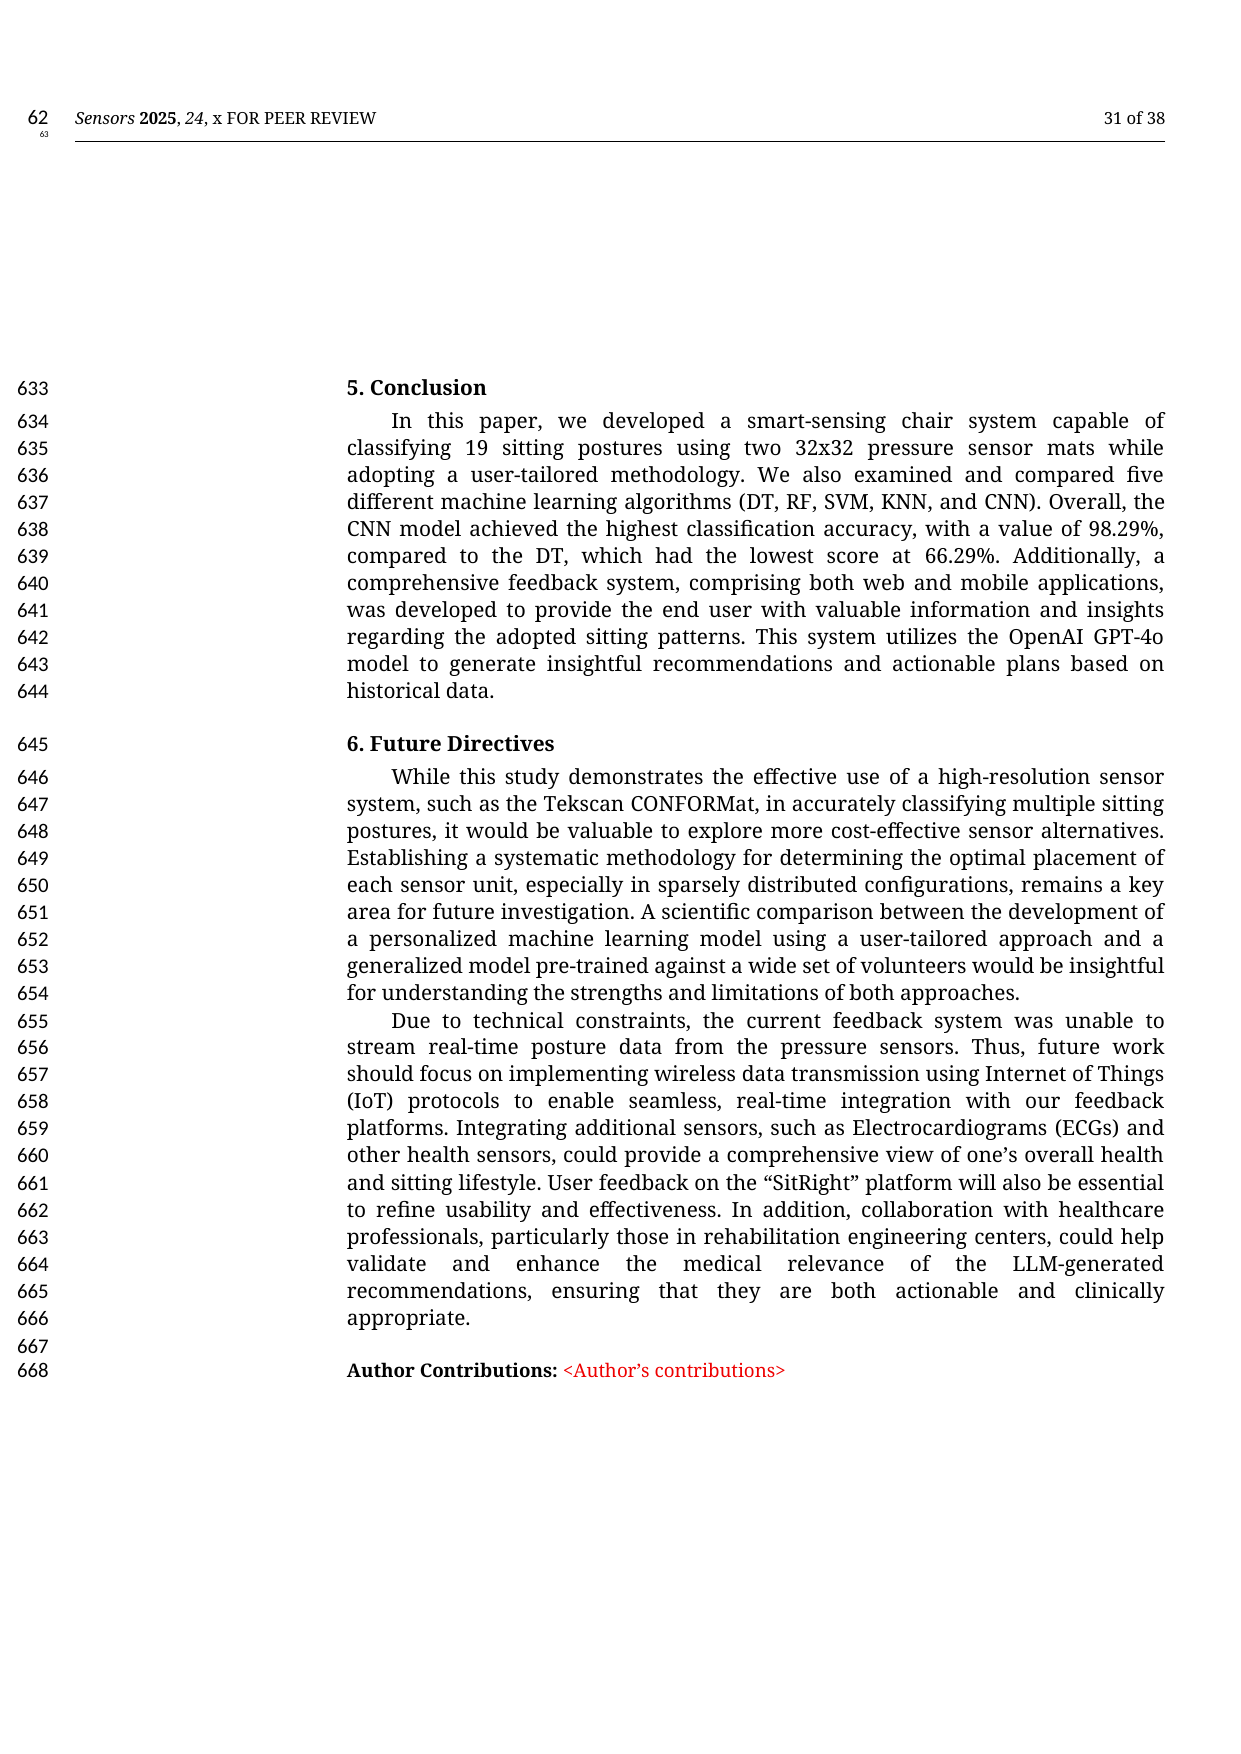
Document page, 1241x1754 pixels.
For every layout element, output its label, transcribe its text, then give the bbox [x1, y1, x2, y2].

text While this study demonstrates the effective use of a high-resolution sensor system, such as the Tekscan CONFORMat, in accurately classifying multiple sitting postures, it would be valuable to explore more cost-effective sensor alternatives. Establishing a systematic methodology for determining the optimal placement of each sensor unit, especially in sparsely distributed configurations, remains a key area for future investigation. A scientific comparison between the development of a personalized machine learning model using a user-tailored approach and a generalized model pre-trained against a wide set of volunteers would be insightful for understanding the strengths and limitations of both approaches. [347, 763, 1165, 1007]
subtitle 5. Conclusion [347, 374, 1165, 401]
text Due to technical constraints, the current feedback system was unable to stream real-time posture data from the pressure sensors. Thus, future work should focus on implementing wireless data transmission using Internet of Things (IoT) protocols to enable seamless, real-time integration with our feedback platforms. Integrating additional sensors, such as Electrocardiograms (ECGs) and other health sensors, could provide a comprehensive view of one’s overall health and sitting lifestyle. User feedback on the “SitRight” platform will also be essential to refine usability and effectiveness. In addition, collaboration with healthcare professionals, particularly those in rehabilitation engineering centers, could help validate and enhance the medical relevance of the LLM-generated recommendations, ensuring that they are both actionable and clinically appropriate. [347, 1007, 1165, 1332]
text In this paper, we developed a smart-sensing chair system capable of classifying 19 sitting postures using two 32x32 pressure sensor mats while adopting a user-tailored methodology. We also examined and compared five different machine learning algorithms (DT, RF, SVM, KNN, and CNN). Overall, the CNN model achieved the highest classification accuracy, with a value of 98.29%, compared to the DT, which had the lowest score at 66.29%. Additionally, a comprehensive feedback system, comprising both web and mobile applications, was developed to provide the end user with valuable information and insights regarding the adopted sitting patterns. This system utilizes the OpenAI GPT-4o model to generate insightful recommendations and actionable plans based on historical data. [347, 407, 1165, 705]
subtitle 6. Future Directives [347, 730, 1165, 757]
text Author Contributions: <Author’s contributions> [347, 1358, 1165, 1383]
